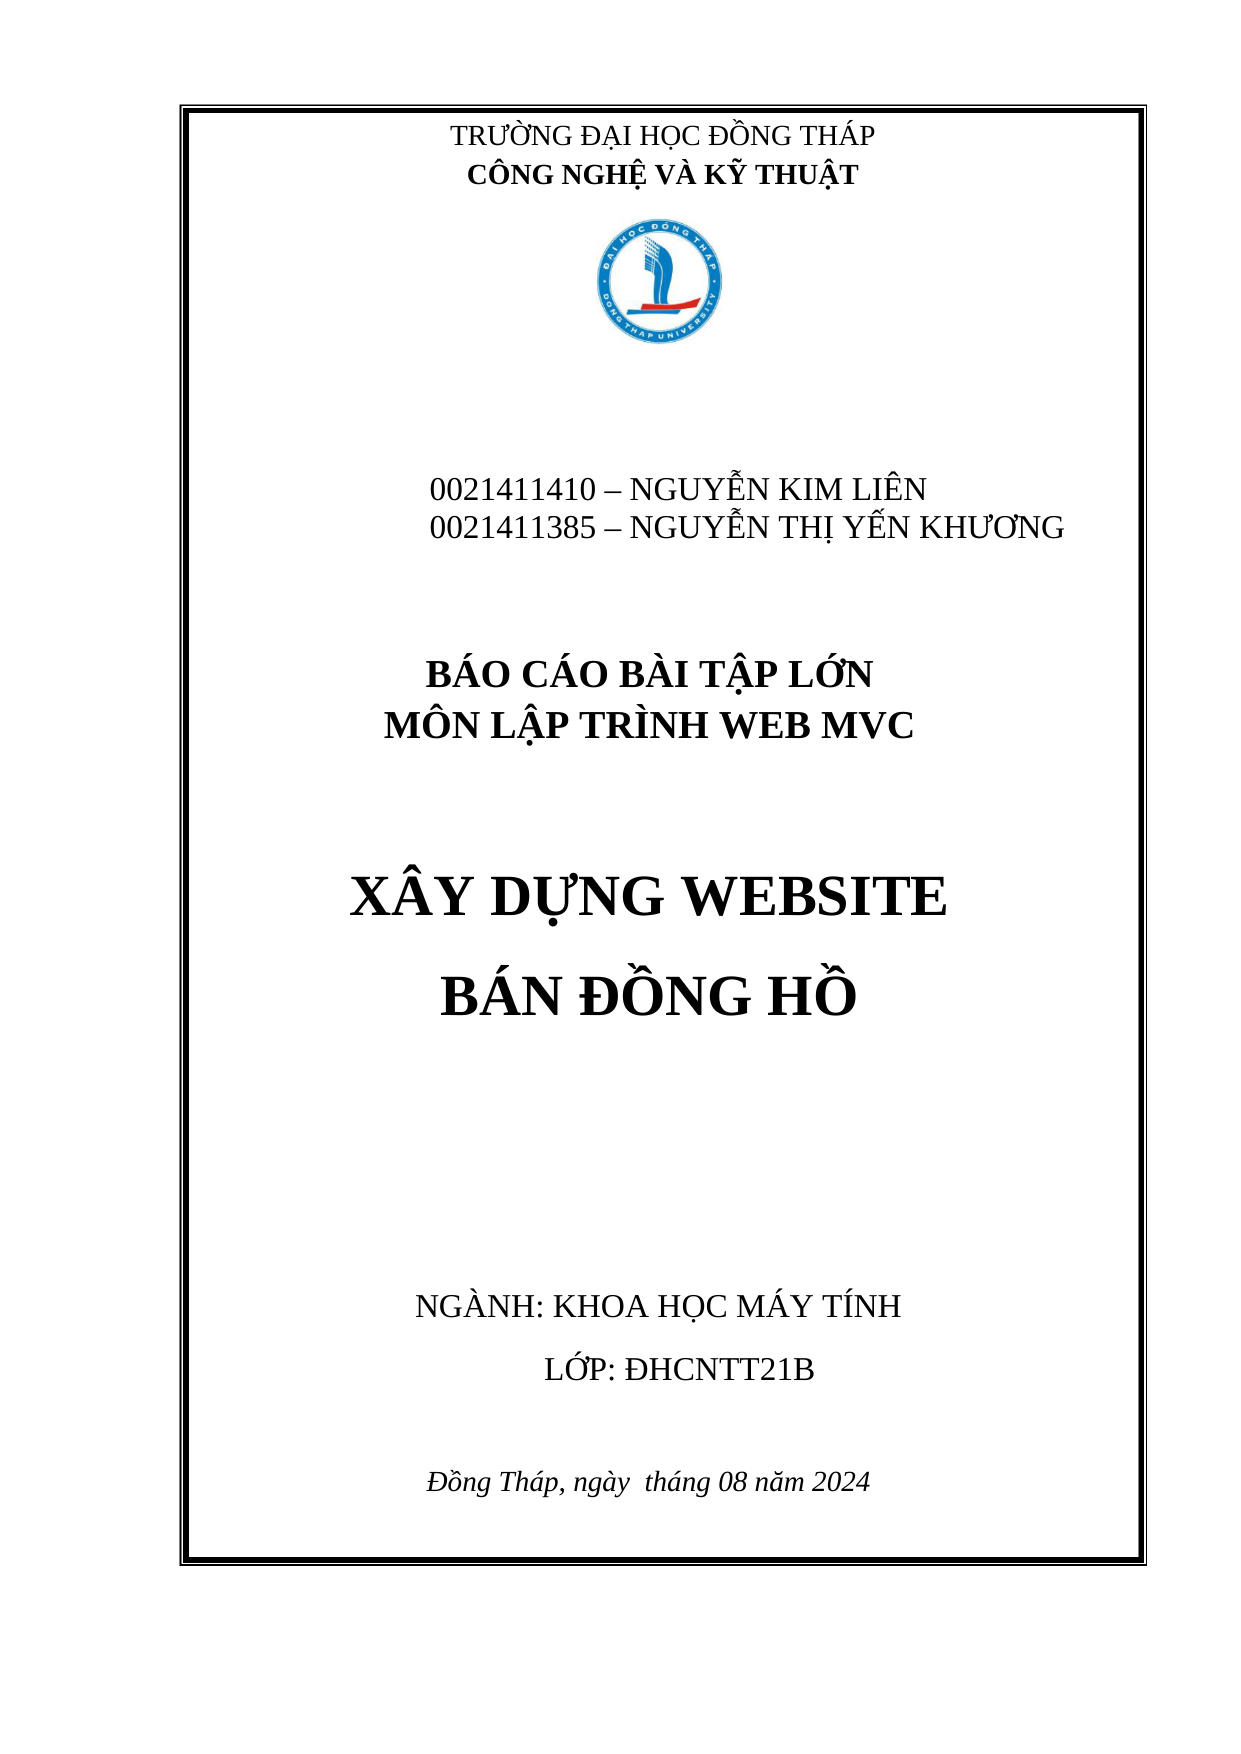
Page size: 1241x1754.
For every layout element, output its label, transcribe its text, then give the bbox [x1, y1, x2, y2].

picture [177, 152, 1148, 157]
text 0021411410 – NGUYỄN KIM LIÊN [429, 469, 1122, 508]
text MÔN LẬP TRÌNH WEB MVC [177, 702, 1122, 747]
text NGÀNH: KHOA HỌC MÁY TÍNH [415, 1286, 1122, 1324]
text TRƯỜNG ĐẠI HỌC ĐỒNG THÁP [177, 118, 1148, 152]
text BÁO CÁO BÀI TẬP LỚN [177, 650, 1122, 696]
text XÂY DỰNG WEBSITE [177, 861, 1122, 928]
text Đồng Tháp, ngày tháng 08 năm 2024 [177, 1464, 1122, 1498]
text 0021411385 – NGUYỄN THỊ YẾN KHƯƠNG [429, 508, 1122, 546]
text CÔNG NGHỆ VÀ KỸ THUẬT [177, 157, 1148, 191]
text BÁN ĐỒNG HỒ [177, 961, 1122, 1028]
picture [177, 191, 1148, 1568]
text LỚP: ĐHCNTT21B [544, 1349, 1122, 1388]
picture [177, 102, 1148, 118]
